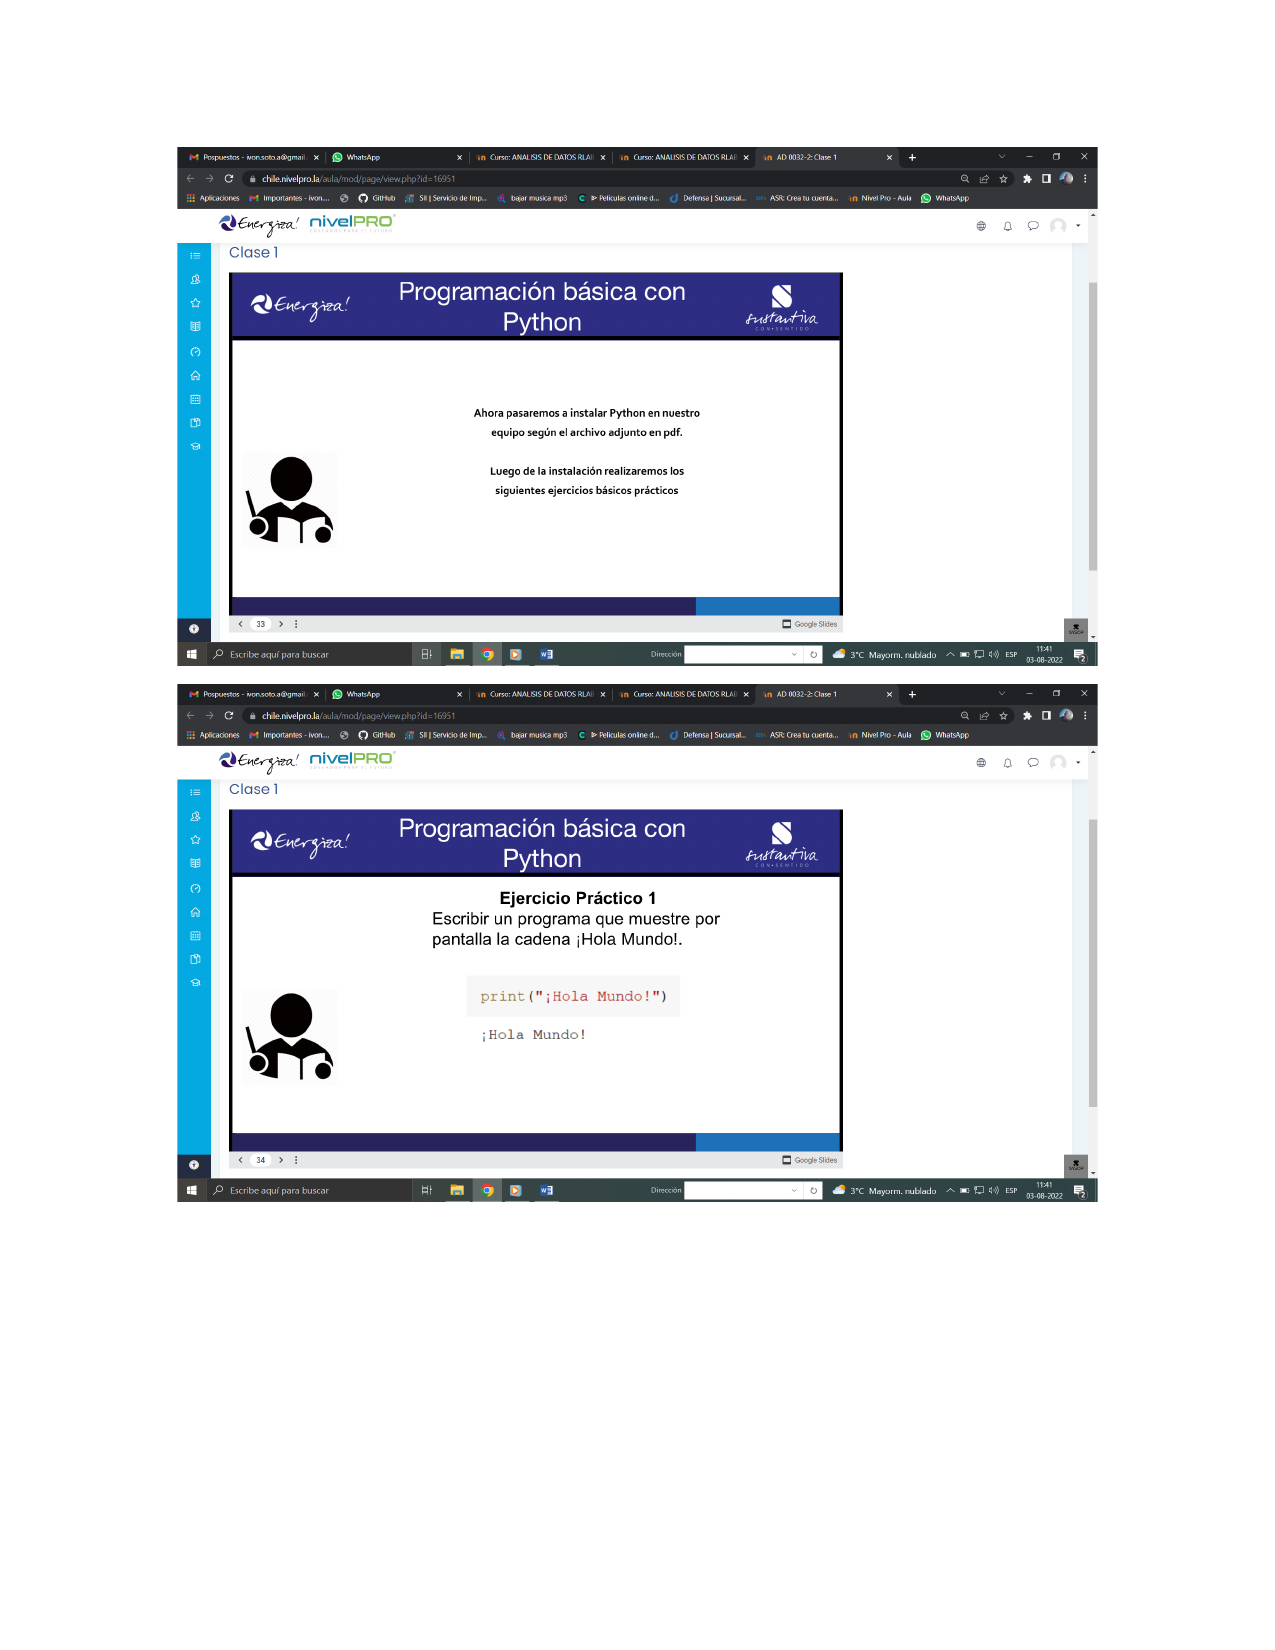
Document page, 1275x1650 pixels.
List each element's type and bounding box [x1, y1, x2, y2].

picture [191, 322, 200, 330]
picture [191, 859, 200, 864]
picture [177, 147, 1098, 666]
picture [177, 684, 1098, 1202]
